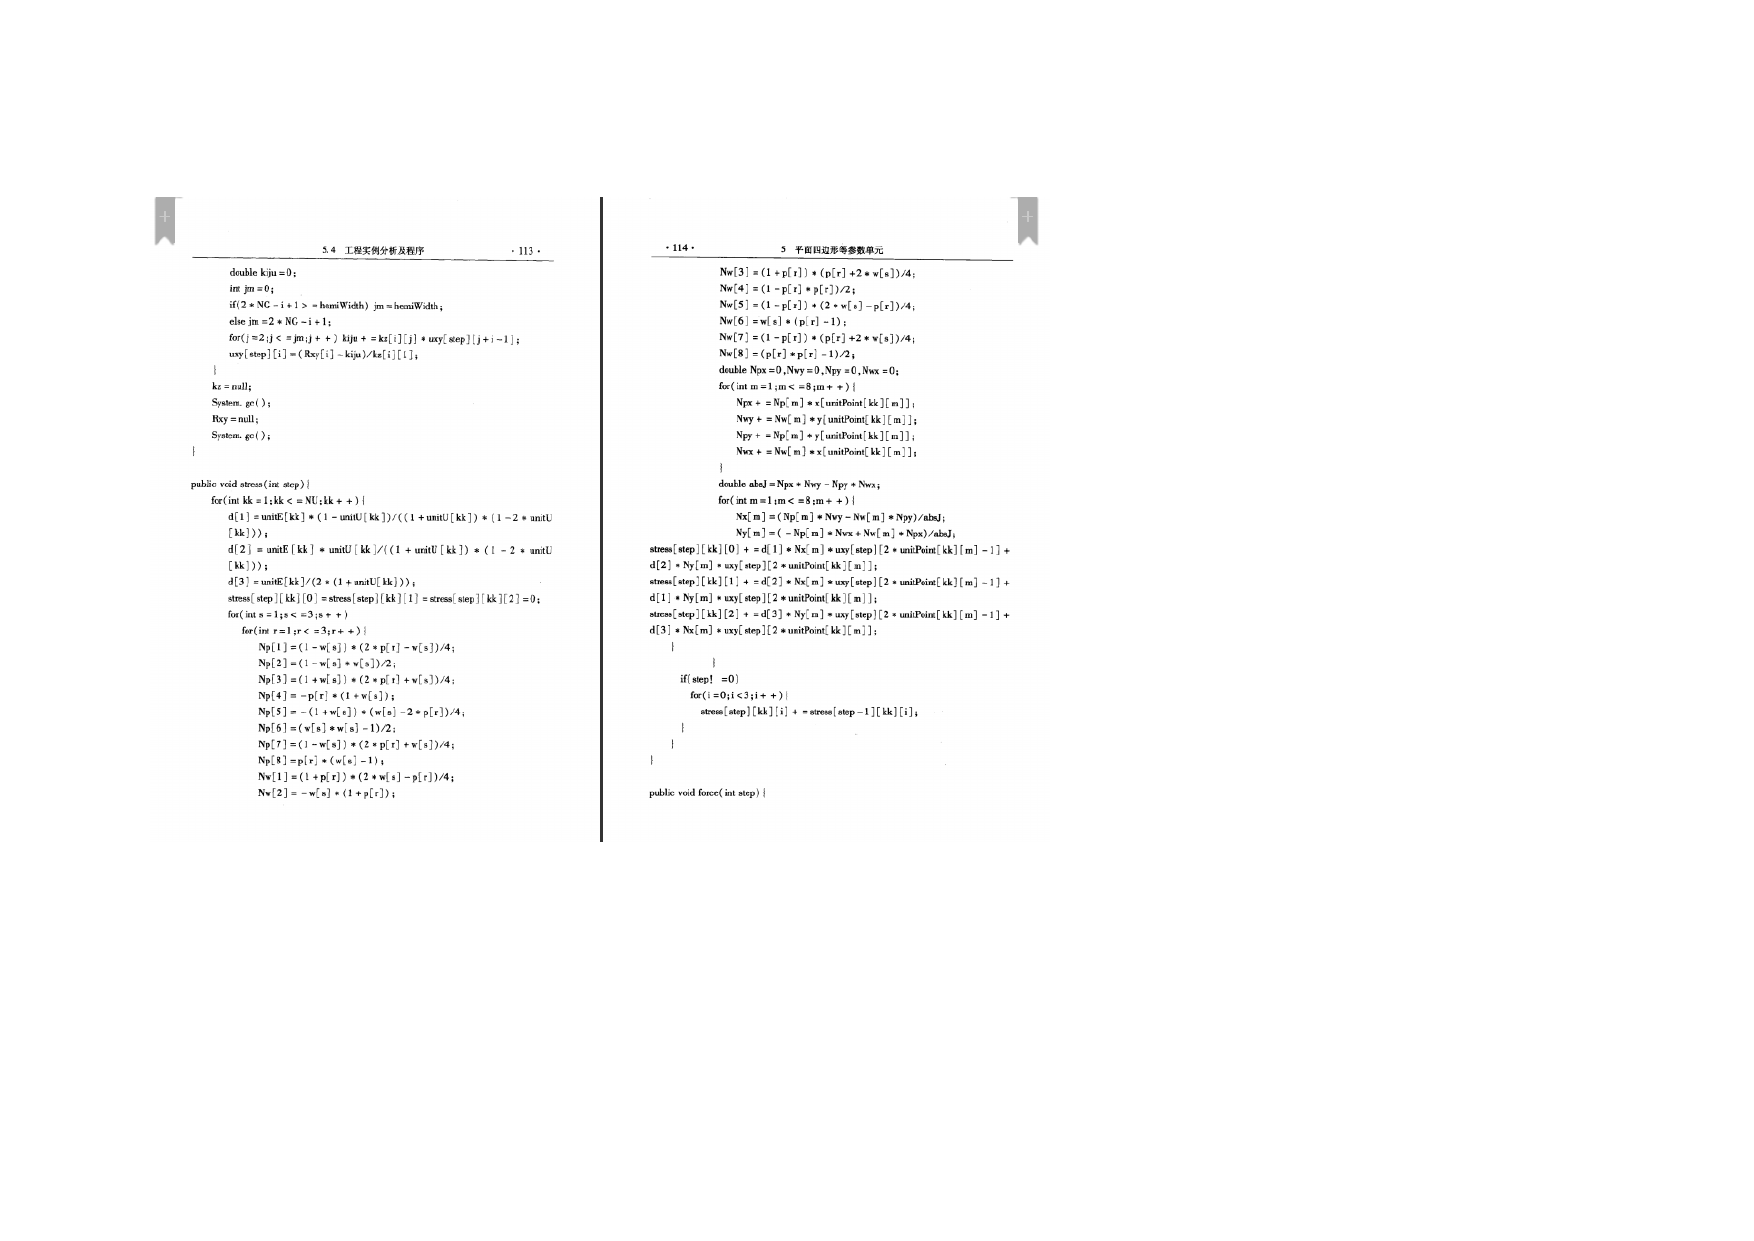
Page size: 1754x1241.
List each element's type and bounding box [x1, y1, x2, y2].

picture [150, 197, 1050, 842]
